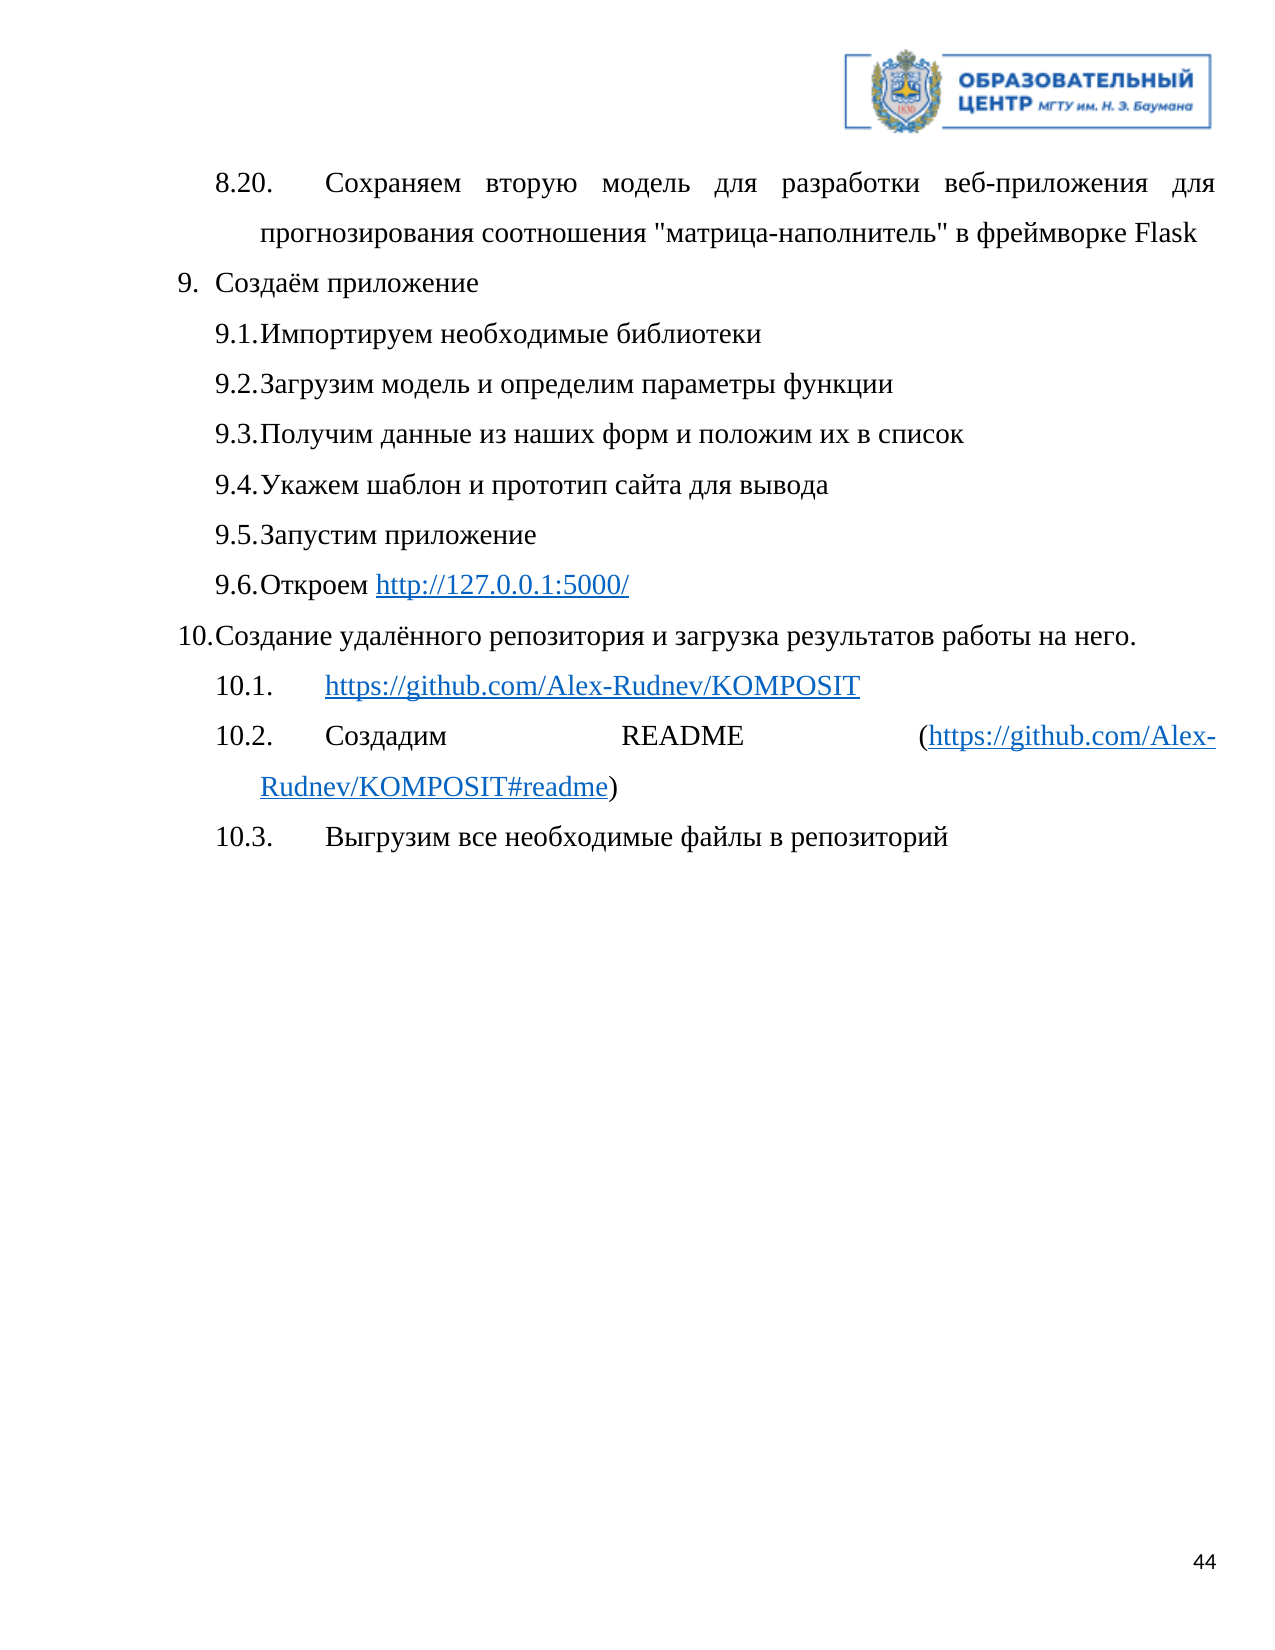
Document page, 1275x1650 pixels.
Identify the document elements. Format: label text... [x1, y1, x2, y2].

picture [814, 26, 1262, 149]
list Укажем шаблон и прототип сайта для вывода [215, 467, 1216, 500]
list Получим данные из наших форм и положим их в список [215, 417, 1216, 450]
list Откроем http://127.0.0.1:5000/ [215, 567, 1216, 601]
list Импортируем необходимые библиотеки [215, 316, 1216, 349]
list Создаём приложение [177, 266, 1216, 299]
list Создание удалённого репозитория и загрузка результатов работы на него. [177, 618, 1216, 651]
list Создадим README (https://github.com/Alex-Rudnev/KOMPOSIT#readme) [215, 718, 1216, 802]
list Запустим приложение [215, 517, 1216, 551]
list Сохраняем вторую модель для разработки веб-приложения для прогнозирования соотношения "матрица-наполнитель" в фреймворке Flask [215, 118, 1216, 249]
list https://github.com/Alex-Rudnev/KOMPOSIT [215, 668, 1216, 702]
list Загрузим модель и определим параметры функции [215, 366, 1216, 400]
list Выгрузим все необходимые файлы в репозиторий [215, 819, 1216, 853]
